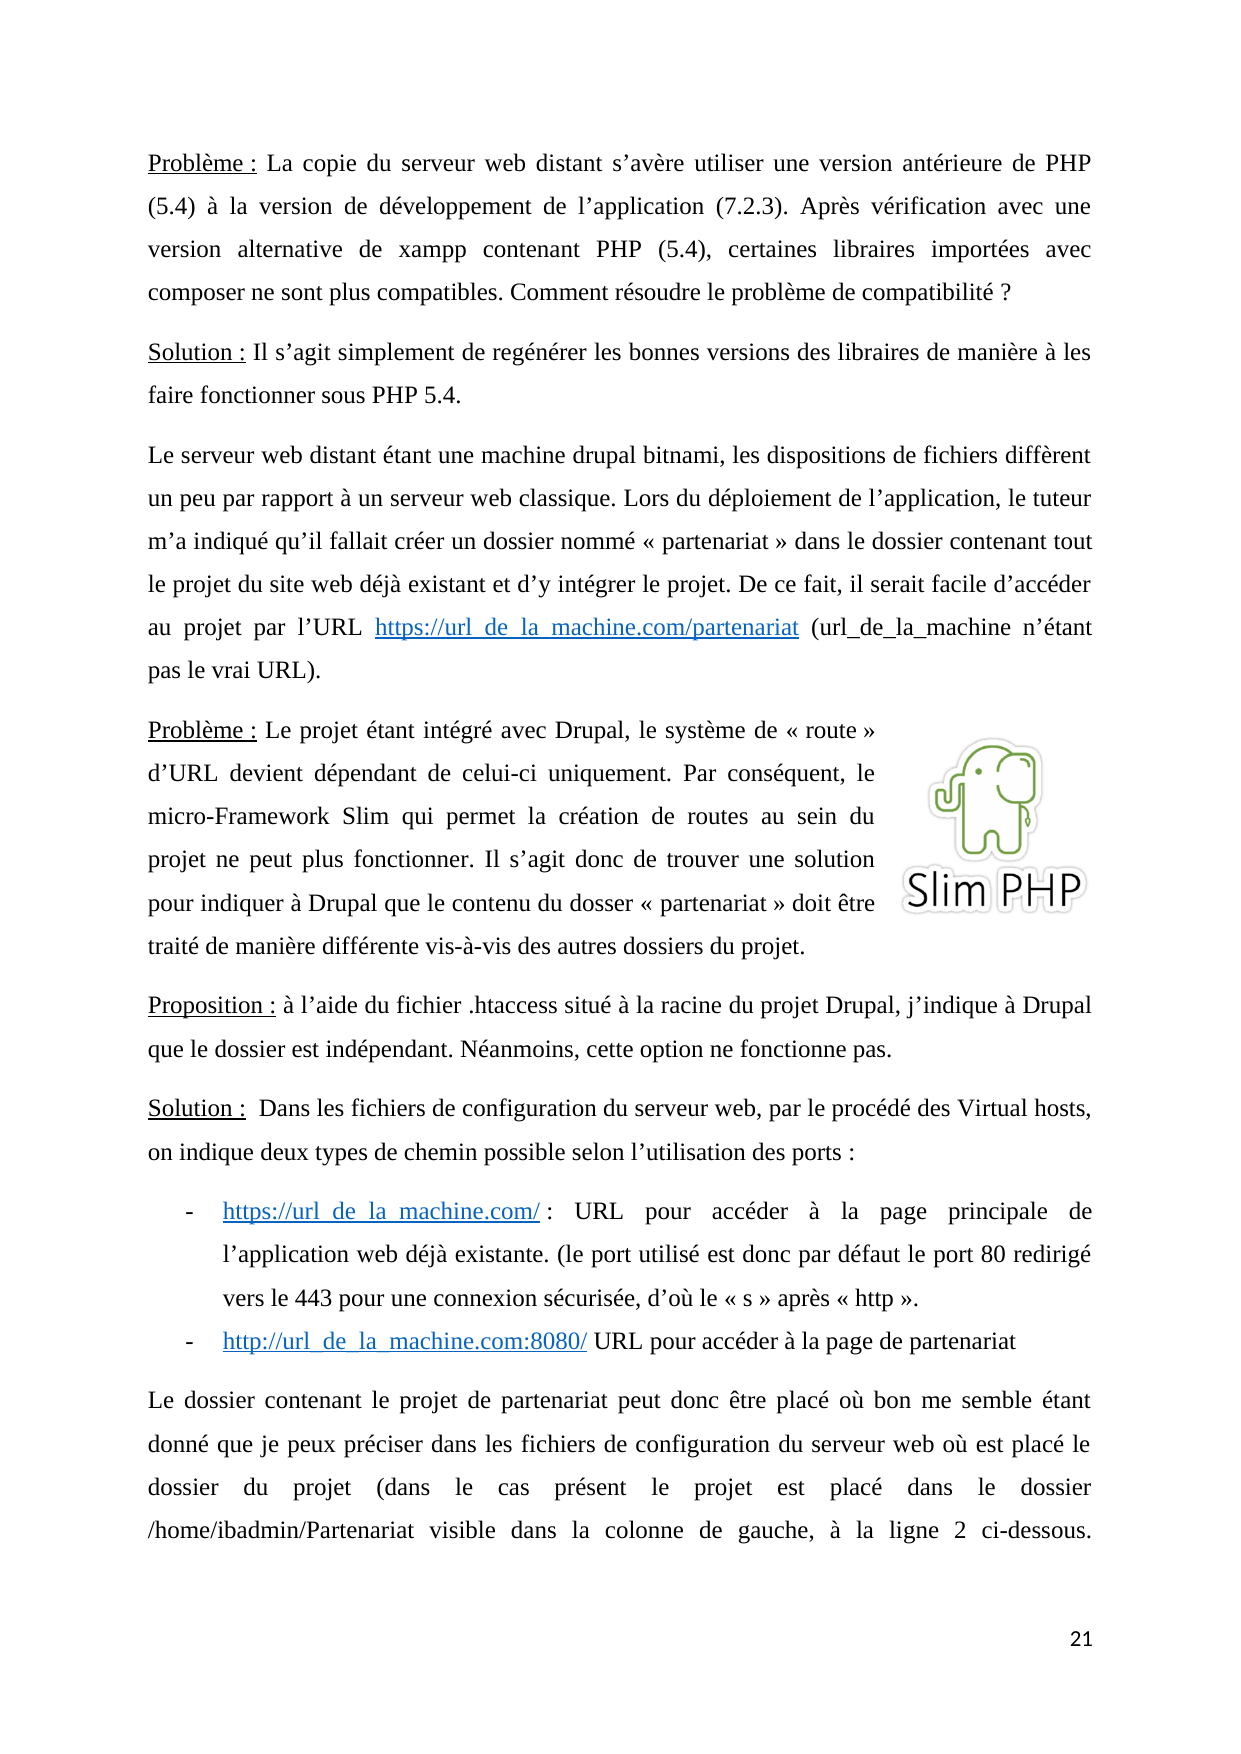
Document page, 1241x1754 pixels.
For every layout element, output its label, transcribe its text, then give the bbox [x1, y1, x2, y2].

list https://url_de_la_machine.com/ : URL pour accéder à la page principale de l’application web déjà existante. (le port utilisé est donc par défaut le port 80 redirigé vers le 443 pour une connexion sécurisée, d’où le « s » après « http ». [185, 1196, 1093, 1311]
picture [894, 730, 1093, 921]
list http://url_de_la_machine.com:8080/ URL pour accéder à la page de partenariat [185, 1326, 1093, 1354]
text Solution : Il s’agit simplement de regénérer les bonnes versions des libraires de manière à les faire fonctionner sous PHP 5.4. [148, 337, 1093, 409]
text Solution : Dans les fichiers de configuration du serveur web, par le procédé des Virtual hosts, on indique deux types de chemin possible selon l’utilisation des ports : [148, 1093, 1093, 1165]
text Problème : La copie du serveur web distant s’avère utiliser une version antérieure de PHP (5.4) à la version de développement de l’application (7.2.3). Après vérification avec une version alternative de xampp contenant PHP (5.4), certaines libraires importées avec composer ne sont plus compatibles. Comment résoudre le problème de compatibilité ? [148, 148, 1093, 306]
text Problème : Le projet étant intégré avec Drupal, le système de « route » d’URL devient dépendant de celui-ci uniquement. Par conséquent, le micro-Framework Slim qui permet la création de routes au sein du projet ne peut plus fonctionner. Il s’agit donc de trouver une solution pour indiquer à Drupal que le contenu du dosser « partenariat » doit être traité de manière différente vis-à-vis des autres dossiers du projet. [148, 715, 1093, 959]
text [148, 1386, 1093, 1544]
text Le serveur web distant étant une machine drupal bitnami, les dispositions de fichiers diffèrent un peu par rapport à un serveur web classique. Lors du déploiement de l’application, le tuteur m’a indiqué qu’il fallait créer un dossier nommé « partenariat » dans le dossier contenant tout le projet du site web déjà existant et d’y intégrer le projet. De ce fait, il serait facile d’accéder au projet par l’URL https://url_de_la_machine.com/partenariat (url_de_la_machine n’étant pas le vrai URL). [148, 440, 1093, 684]
text Proposition : à l’aide du fichier .htaccess situé à la racine du projet Drupal, j’indique à Drupal que le dossier est indépendant. Néanmoins, cette option ne fonctionne pas. [148, 991, 1093, 1062]
